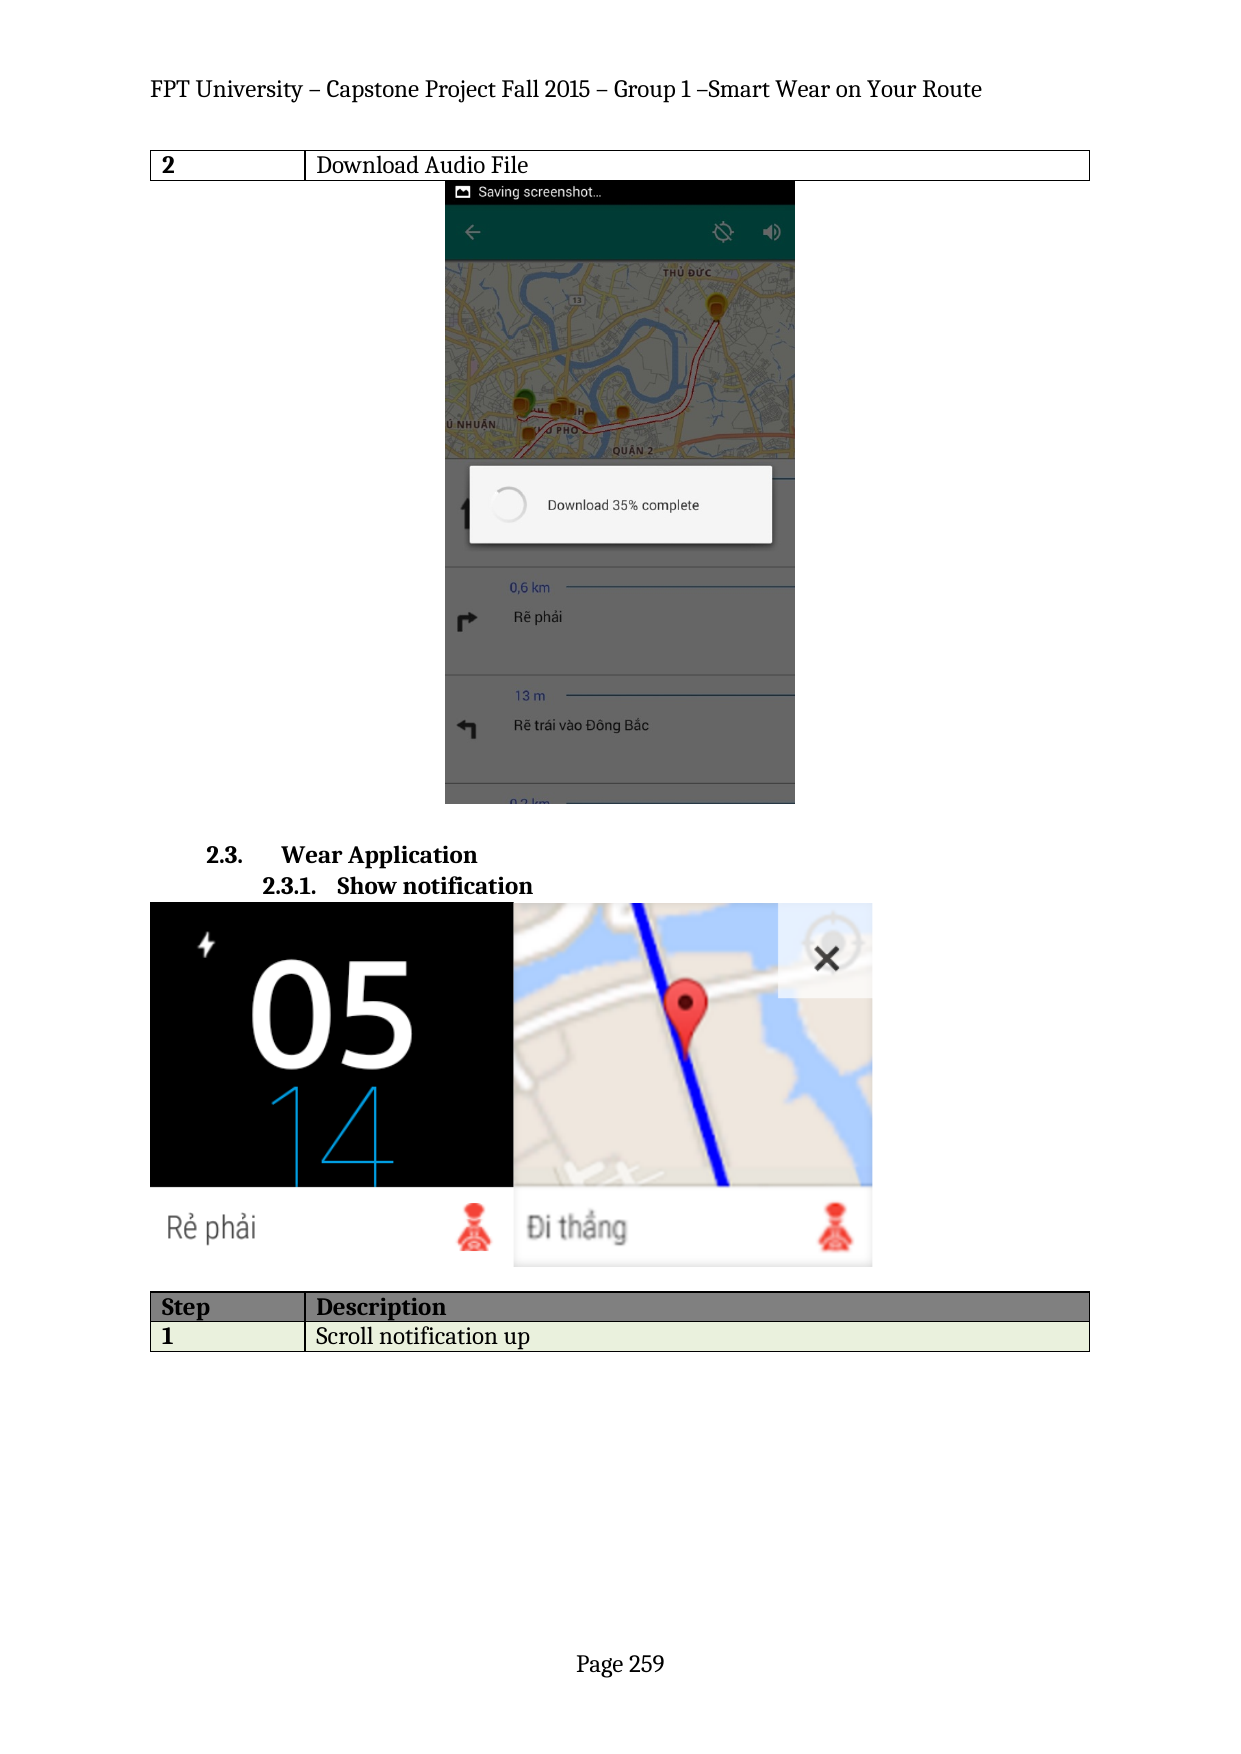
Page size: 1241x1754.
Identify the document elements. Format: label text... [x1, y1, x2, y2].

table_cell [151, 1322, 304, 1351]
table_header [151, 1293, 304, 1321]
subtitle Wear Application [206, 841, 1090, 869]
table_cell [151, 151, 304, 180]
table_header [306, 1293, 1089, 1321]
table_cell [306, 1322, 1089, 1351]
subtitle Show notification [262, 872, 1090, 900]
picture [150, 902, 873, 1267]
picture [445, 180, 795, 804]
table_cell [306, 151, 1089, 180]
